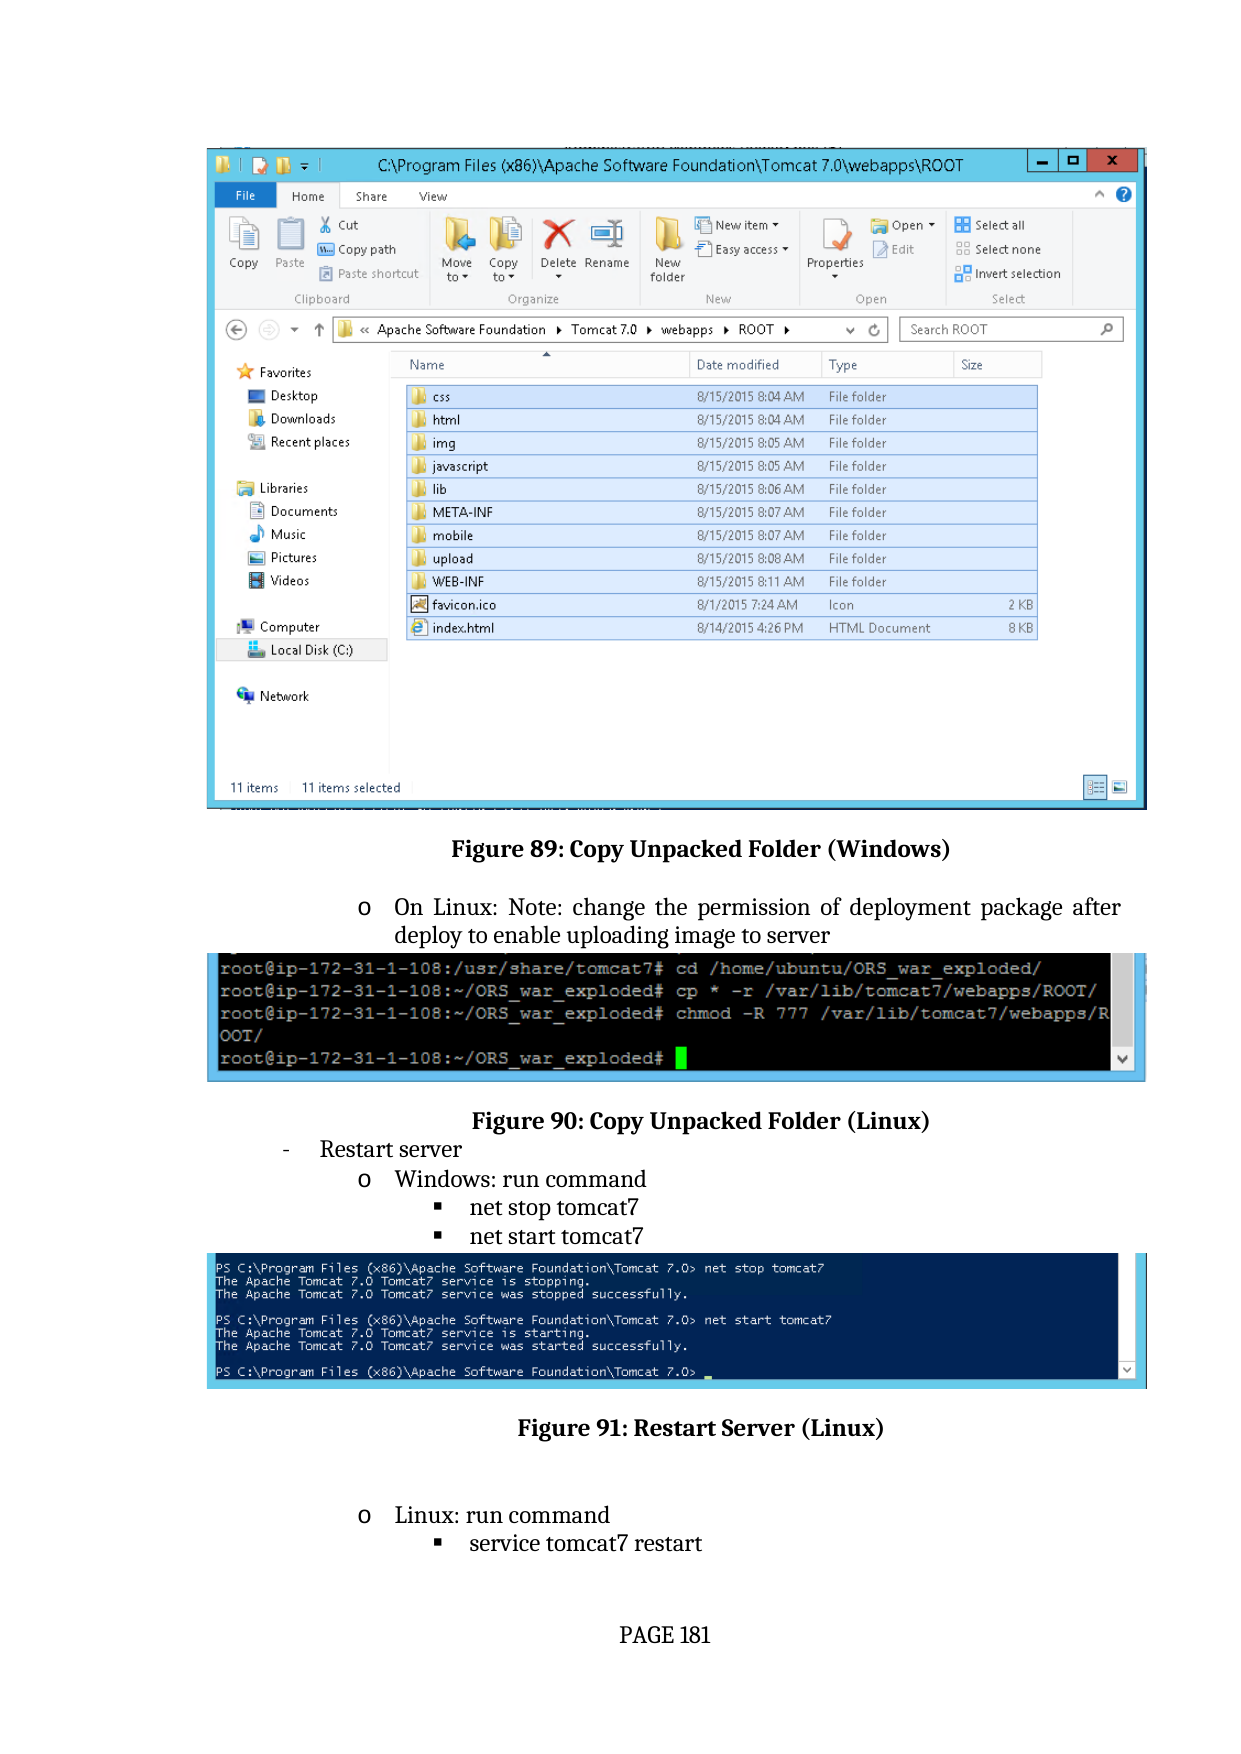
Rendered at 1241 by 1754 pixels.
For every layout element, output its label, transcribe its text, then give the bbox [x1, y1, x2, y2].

list Figure 91: Restart Server (Linux) [281, 1414, 1122, 1442]
list Restart server [282, 1135, 1122, 1163]
list Figure 89: Copy Unpacked Folder (Windows) [281, 835, 1122, 863]
list Linux: run command [357, 1499, 1122, 1529]
list net stop tomcat7 [432, 1193, 1122, 1221]
list service tomcat7 restart [432, 1529, 1122, 1558]
list On Linux: Note: change the permission of deployment package after deploy to enable uploading image to server [357, 892, 1122, 950]
list Figure 90: Copy Unpacked Folder (Linux) [281, 1106, 1122, 1135]
picture [206, 147, 1147, 810]
picture [206, 953, 1147, 1082]
list Windows: run command [357, 1163, 1122, 1193]
picture [206, 1253, 1147, 1389]
list net start tomcat7 [432, 1221, 1122, 1250]
